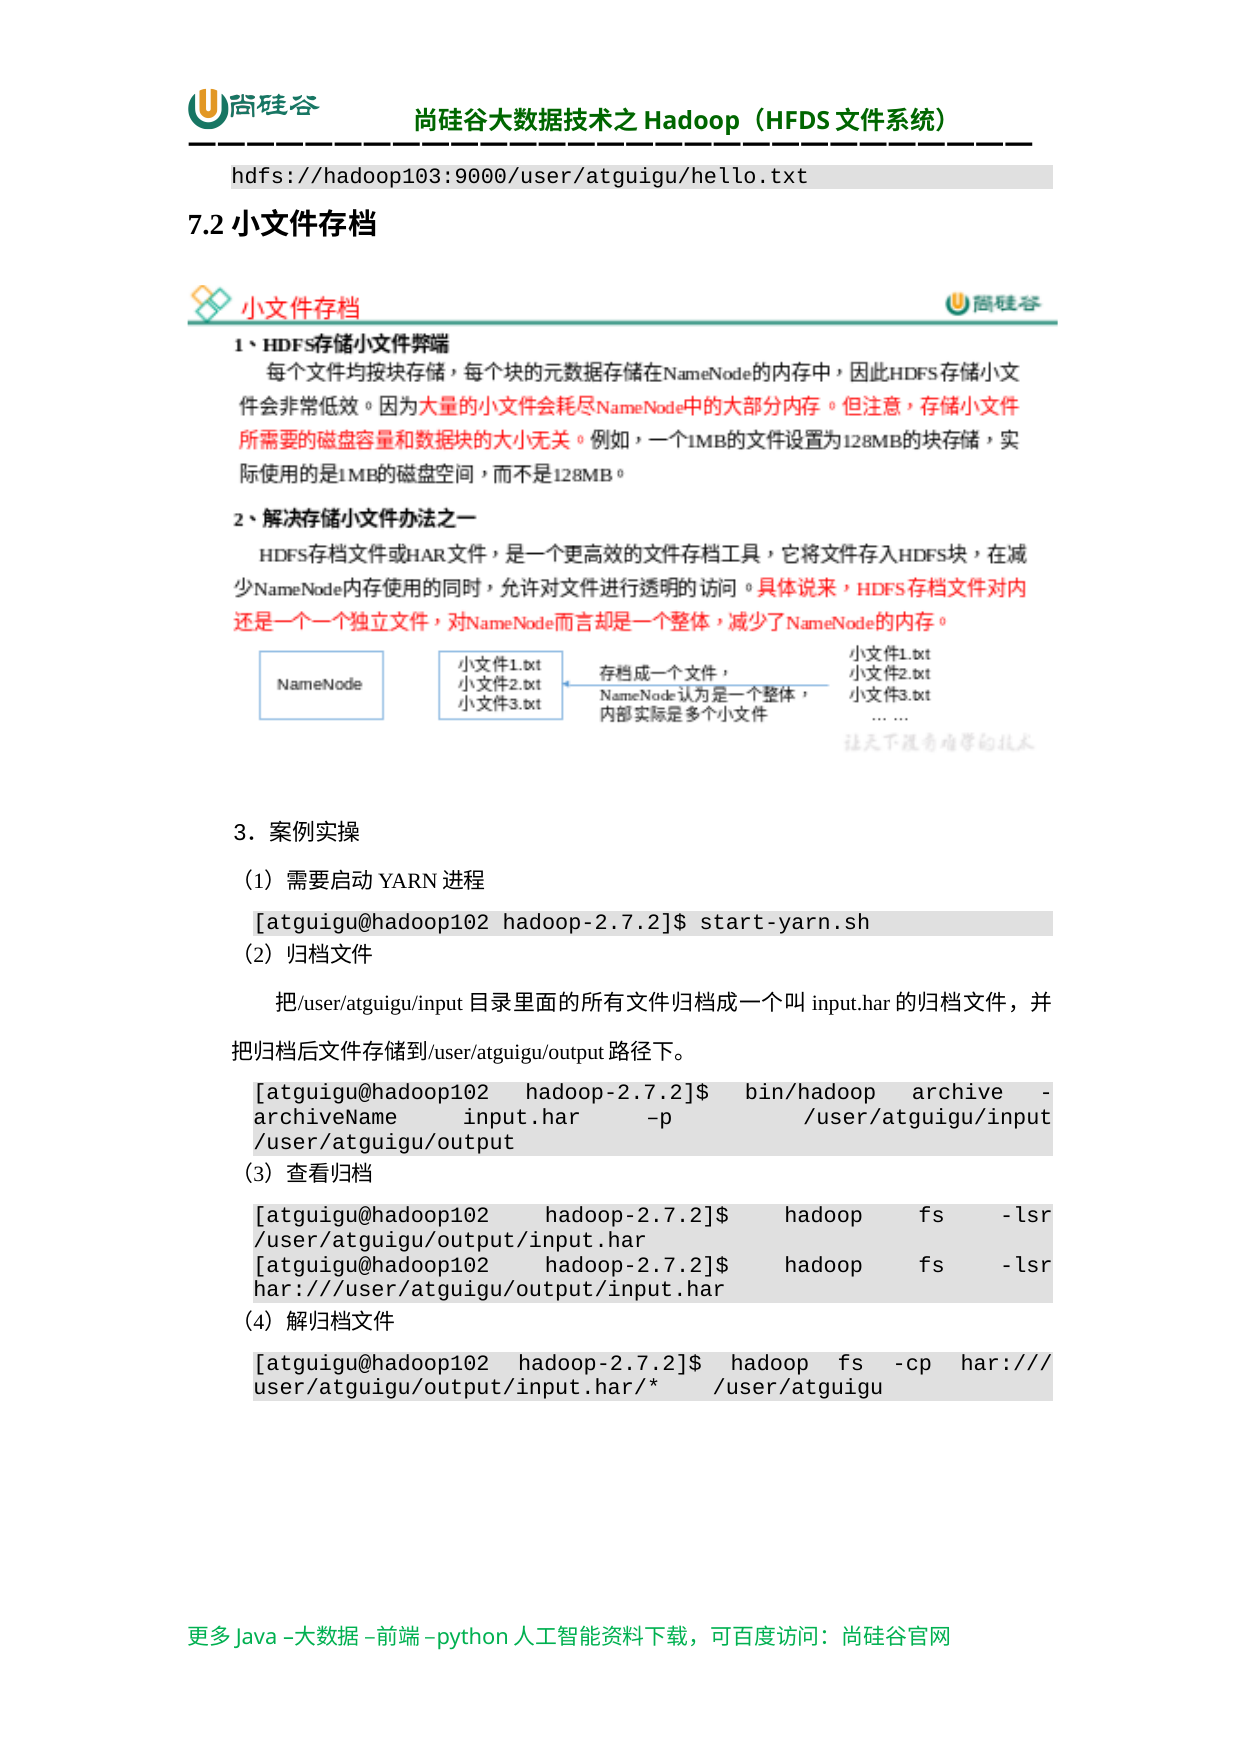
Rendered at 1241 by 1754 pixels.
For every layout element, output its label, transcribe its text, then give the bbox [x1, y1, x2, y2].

subtitle 7.2 小文件存档 [187, 189, 1053, 254]
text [231, 165, 1053, 189]
text [atguigu@hadoop102 hadoop-2.7.2]$ hadoop fs -lsr har:///user/atguigu/output/input.har [253, 1254, 1053, 1303]
text [atguigu@hadoop102 hadoop-2.7.2]$ bin/hadoop archive -archiveName input.har –p /user/atguigu/input /user/atguigu/output [253, 1082, 1053, 1156]
picture [187, 88, 320, 130]
text （1）需要启动YARN进程 [231, 863, 1053, 896]
text 3．案例实操 [187, 798, 1053, 863]
text [atguigu@hadoop102 hadoop-2.7.2]$ start-yarn.sh [253, 911, 1053, 936]
text [atguigu@hadoop102 hadoop-2.7.2]$ hadoop fs -lsr /user/atguigu/output/input.har [253, 1204, 1053, 1254]
text （4）解归档文件 [231, 1303, 1053, 1336]
text [atguigu@hadoop102 hadoop-2.7.2]$ hadoop fs -cp har:/// user/atguigu/output/input.har/* /user/atguigu [253, 1352, 1053, 1401]
text （2）归档文件 [231, 936, 1053, 969]
text （3）查看归档 [231, 1156, 1053, 1188]
text 把/user/atguigu/input目录里面的所有文件归档成一个叫input.har的归档文件，并把归档后文件存储到/user/atguigu/output路径下。 [231, 984, 1053, 1066]
